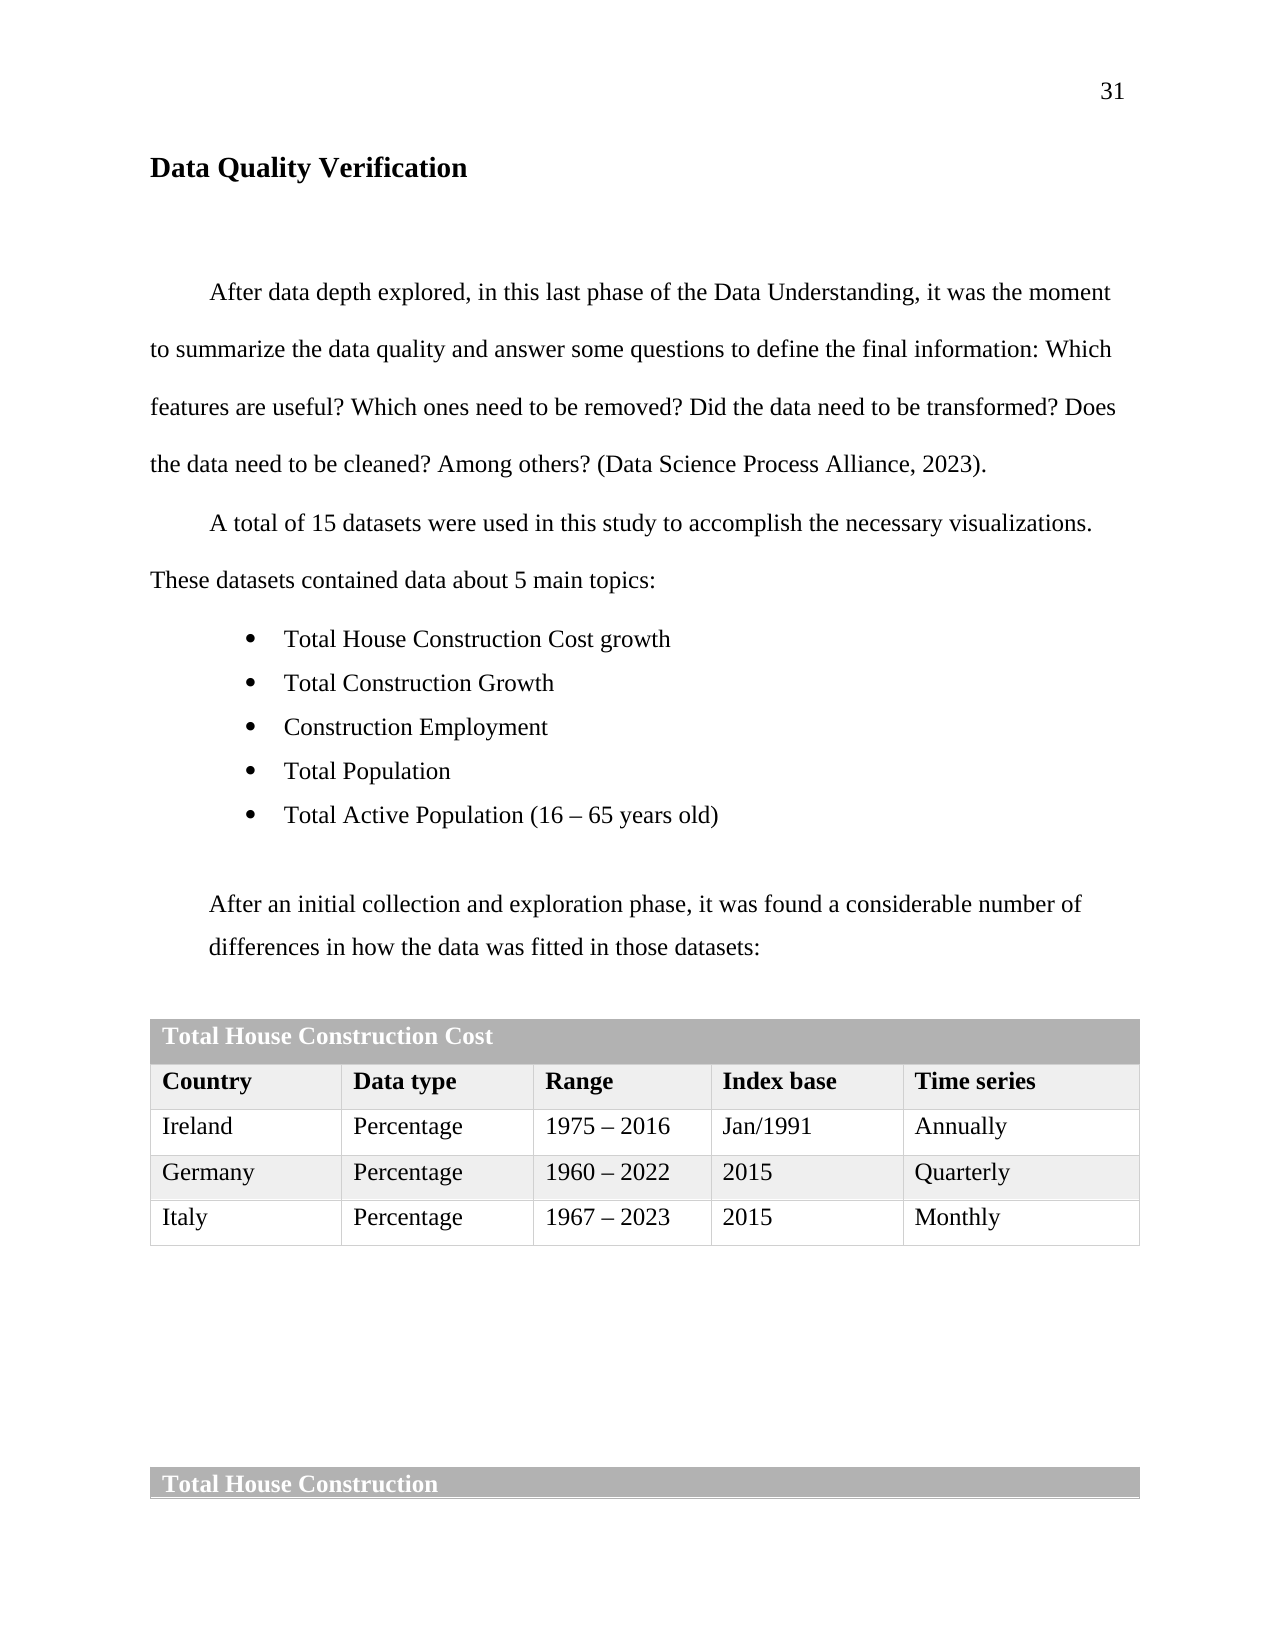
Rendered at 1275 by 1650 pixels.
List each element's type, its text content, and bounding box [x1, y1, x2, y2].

table_cell 1967 – 2023 [534, 1201, 711, 1245]
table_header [151, 1468, 1139, 1497]
table_header Total House Construction Cost [151, 1020, 1139, 1064]
table_cell Monthly [904, 1201, 1139, 1245]
list Total House Construction Cost growth [246, 624, 1125, 652]
table_cell 2015 [712, 1201, 903, 1245]
table_cell Ireland [151, 1110, 341, 1154]
text After data depth explored, in this last phase of the Data Understanding, it was the moment to summarize the data quality and answer some questions to define the final information: Which features are useful? Which ones need to be removed? Did the data need to be transformed? Does the data need to be cleaned? Among others? (Data Science Process Alliance, 2023). [150, 277, 1125, 478]
subtitle Data Quality Verification [150, 150, 1125, 183]
table_cell Percentage [342, 1156, 533, 1199]
table_cell Jan/1991 [712, 1110, 903, 1154]
table_cell Percentage [342, 1110, 533, 1154]
list Total Population [246, 756, 1125, 785]
table_cell Range [534, 1065, 711, 1109]
table_cell Index base [712, 1065, 903, 1109]
list Total Active Population (16 – 65 years old) [246, 800, 1125, 829]
table_cell Annually [904, 1110, 1139, 1154]
table_cell Germany [151, 1156, 341, 1199]
table_cell Quarterly [904, 1156, 1139, 1199]
table_cell 1975 – 2016 [534, 1110, 711, 1154]
text A total of 15 datasets were used in this study to accomplish the necessary visualizations. These datasets contained data about 5 main topics: [150, 508, 1125, 594]
table_cell Data type [342, 1065, 533, 1109]
table_cell 2015 [712, 1156, 903, 1199]
table_cell Country [151, 1065, 341, 1109]
table_cell Time series [904, 1065, 1139, 1109]
text After an initial collection and exploration phase, it was found a considerable number of differences in how the data was fitted in those datasets: [209, 889, 1125, 961]
list Construction Employment [246, 712, 1125, 741]
table_cell 1960 – 2022 [534, 1156, 711, 1199]
table_cell Italy [151, 1201, 341, 1245]
list Total Construction Growth [246, 668, 1125, 697]
table_cell Percentage [342, 1201, 533, 1245]
